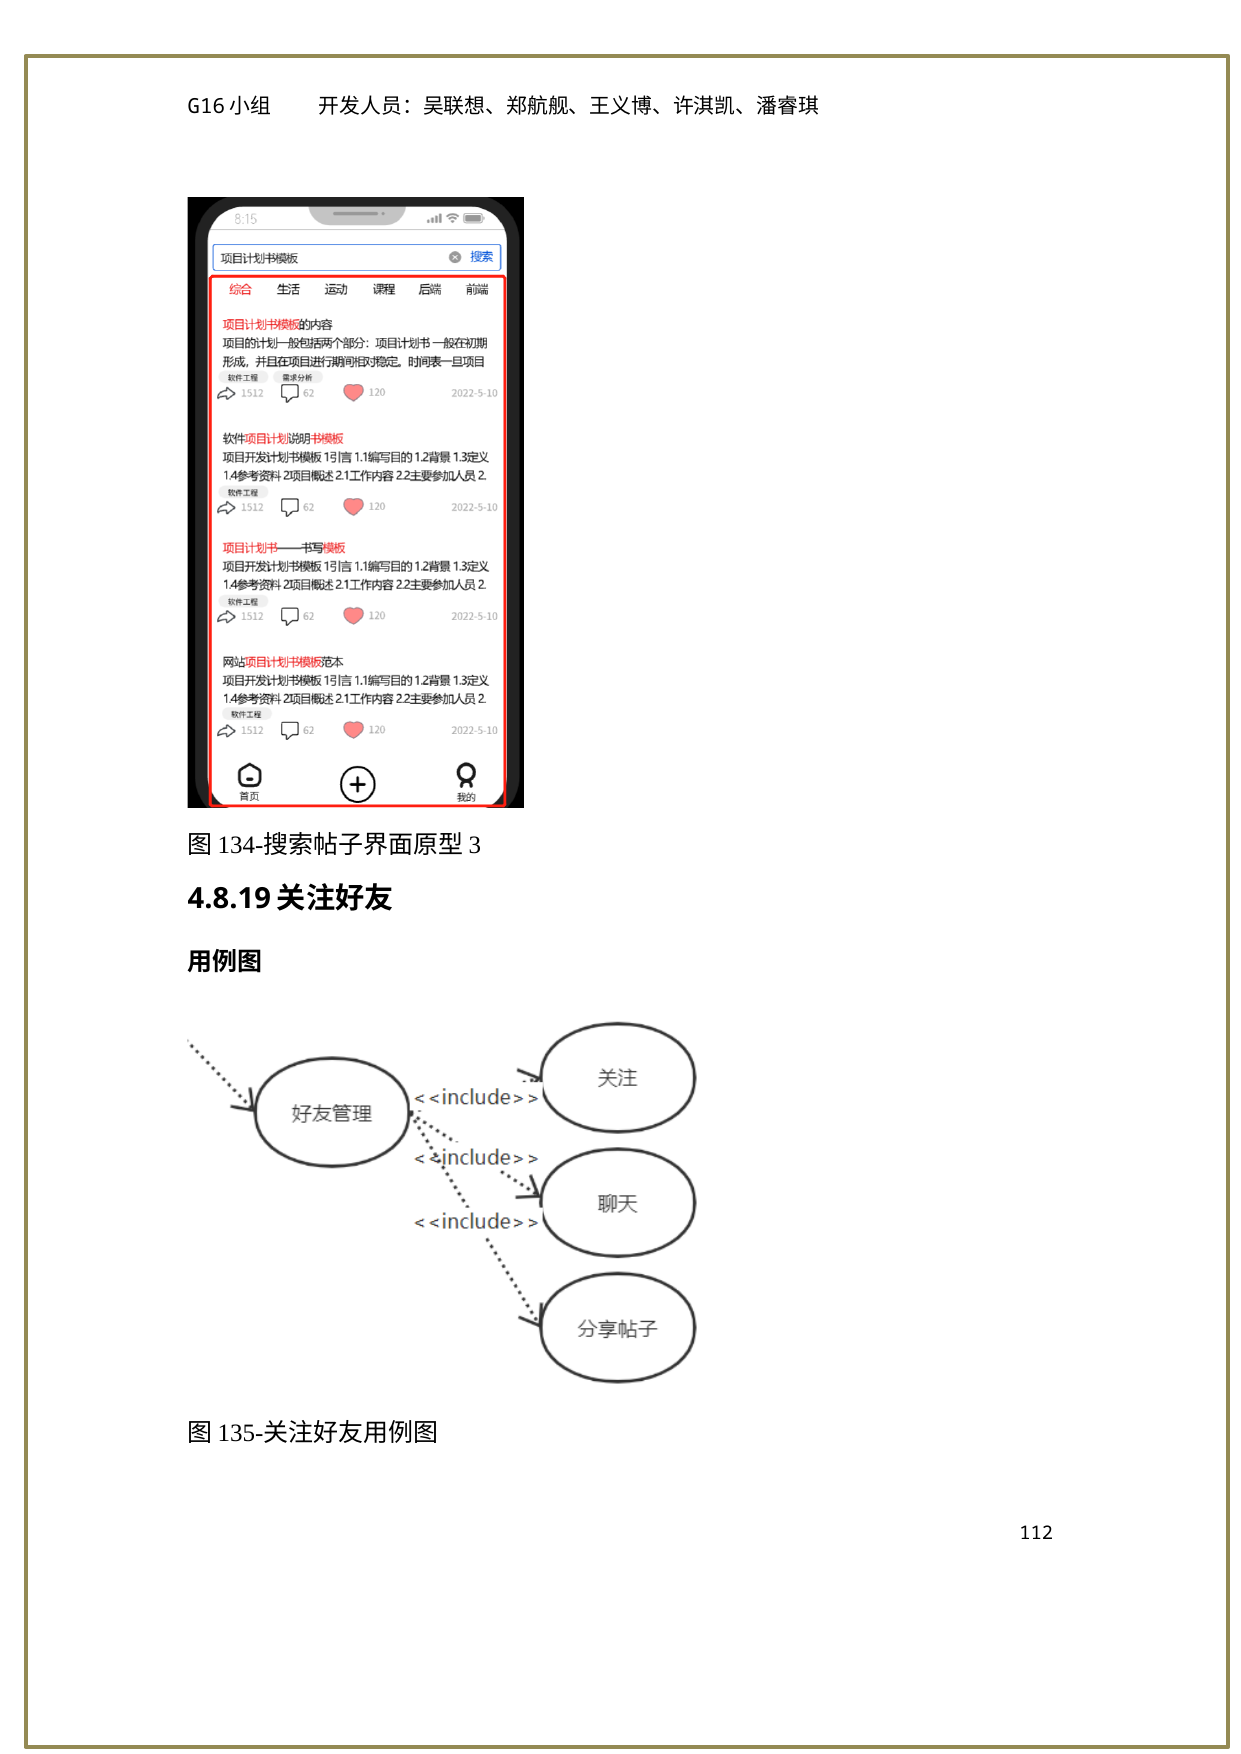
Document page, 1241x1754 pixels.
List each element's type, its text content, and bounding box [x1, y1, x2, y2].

text 图134-搜索帖子界面原型3 [187, 820, 1053, 862]
picture [187, 197, 524, 808]
subtitle 用例图 [187, 942, 1053, 978]
text 图135-关注好友用例图 [187, 1408, 1053, 1449]
picture [187, 1001, 805, 1396]
subtitle 4.8.19关注好友 [187, 874, 1053, 917]
